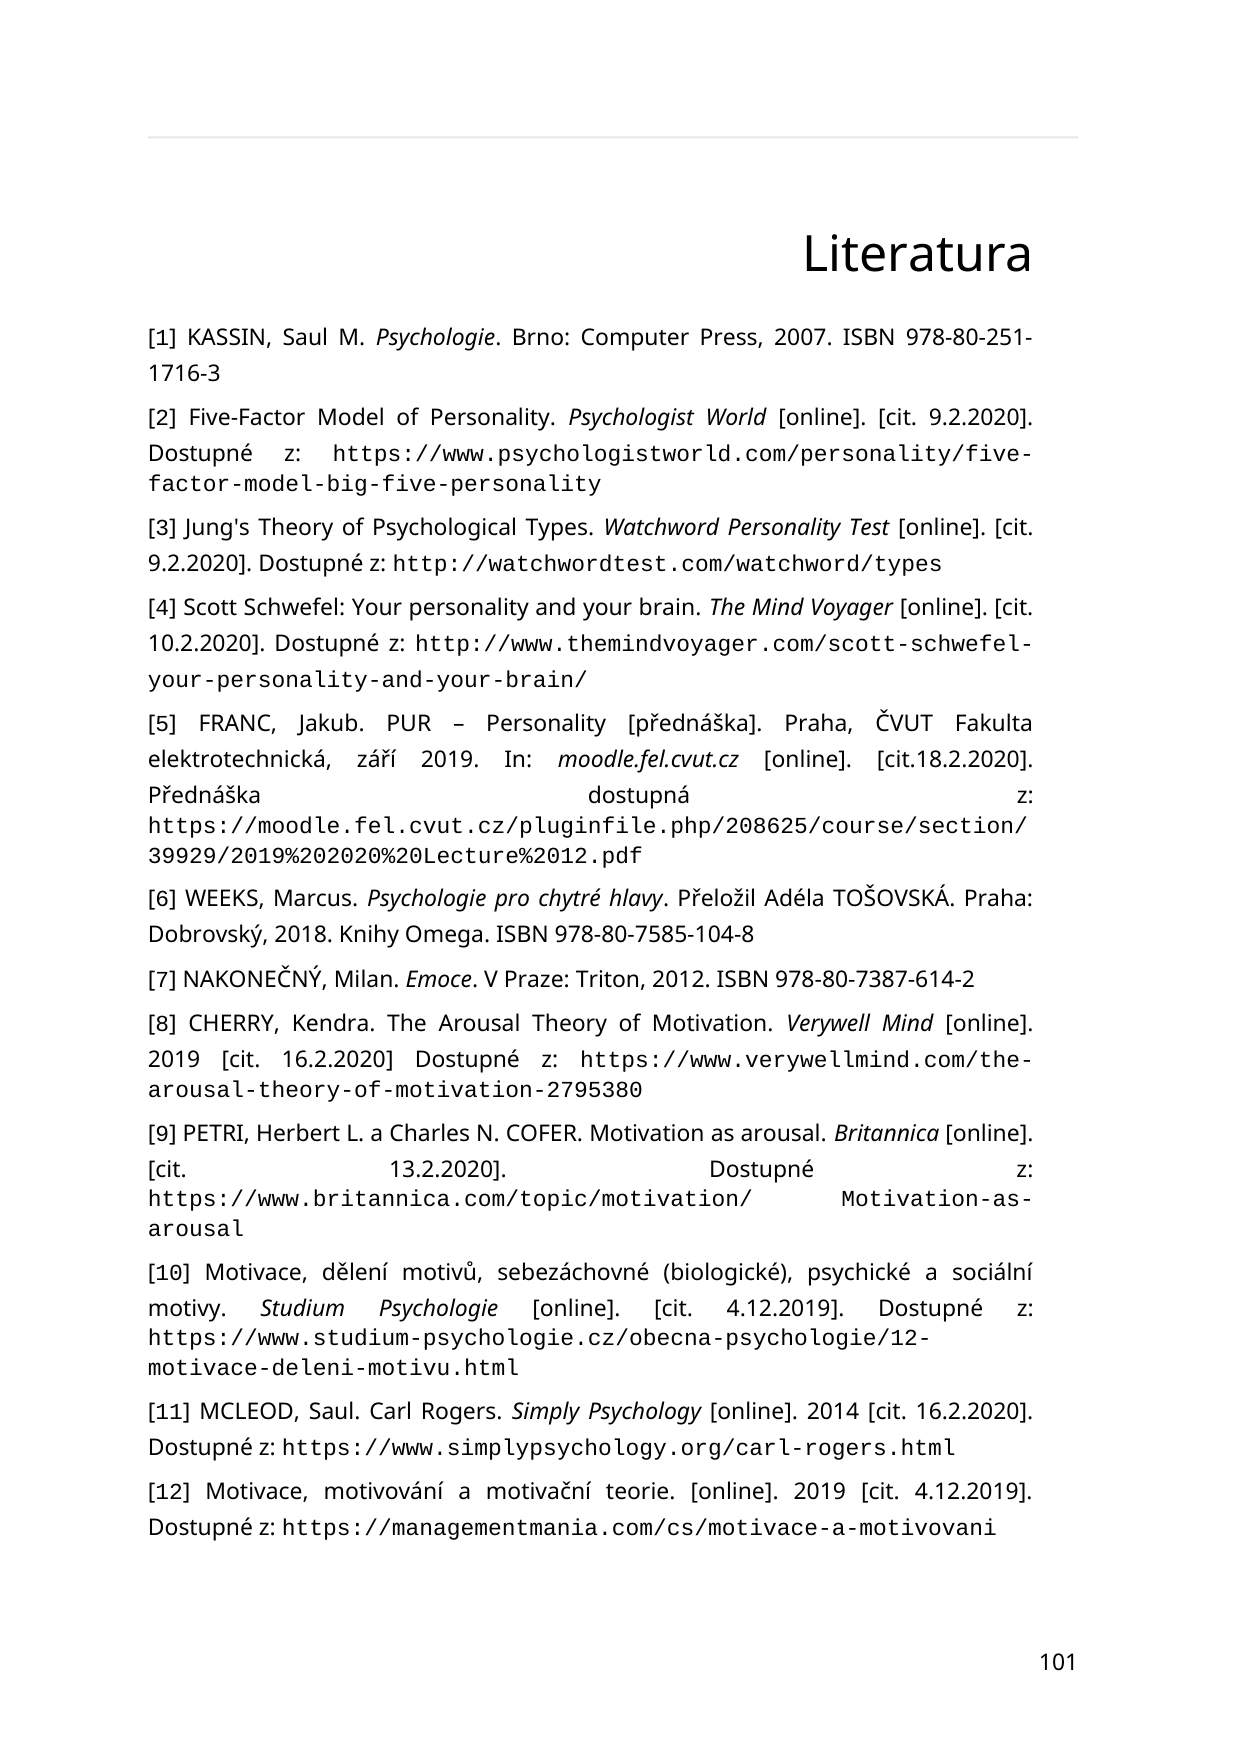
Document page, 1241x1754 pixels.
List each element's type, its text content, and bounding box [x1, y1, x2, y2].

text [12] Motivace, motivování a motivační teorie. [online]. 2019 [cit. 4.12.2019]. Dostupné z: https://managementmania.com/cs/motivace-a-motivovani [148, 1475, 1033, 1542]
text [10] Motivace, dělení motivů, sebezáchovné (biologické), psychické a sociální motivy. Studium Psychologie [online]. [cit. 4.12.2019]. Dostupné z: https://www.studium-psychologie.cz/obecna-psychologie/12-motivace-deleni-motivu.html [148, 1256, 1033, 1382]
subtitle Literatura [148, 217, 1033, 286]
text [5] FRANC, Jakub. PUR – Personality [přednáška]. Praha, ČVUT Fakulta elektrotechnická, září 2019. In: moodle.fel.cvut.cz [online]. [cit.18.2.2020]. Přednáška dostupná z: https://moodle.fel.cvut.cz/pluginfile.php/208625/course/section/39929/2019%202020%20Lecture%2012.pdf [148, 707, 1033, 870]
text [11] MCLEOD, Saul. Carl Rogers. Simply Psychology [online]. 2014 [cit. 16.2.2020]. Dostupné z: https://www.simplypsychology.org/carl-rogers.html [148, 1394, 1033, 1462]
text [6] WEEKS, Marcus. Psychologie pro chytré hlavy. Přeložil Adéla TOŠOVSKÁ. Praha: Dobrovský, 2018. Knihy Omega. ISBN 978-80-7585-104-8 [148, 882, 1033, 950]
text [8] CHERRY, Kendra. The Arousal Theory of Motivation. Verywell Mind [online]. 2019 [cit. 16.2.2020] Dostupné z: https://www.verywellmind.com/the-arousal-theory-of-motivation-2795380 [148, 1007, 1033, 1104]
text [4] Scott Schwefel: Your personality and your brain. The Mind Voyager [online]. [cit. 10.2.2020]. Dostupné z: http://www.themindvoyager.com/scott-schwefel-your-personality-and-your-brain/ [148, 591, 1033, 694]
text [9] PETRI, Herbert L. a Charles N. COFER. Motivation as arousal. Britannica [online]. [cit. 13.2.2020]. Dostupné z: https://www.britannica.com/topic/motivation/ Motivation-as-arousal [148, 1116, 1033, 1243]
text [1] KASSIN, Saul M. Psychologie. Brno: Computer Press, 2007. ISBN 978-80-251-1716-3 [148, 321, 1033, 388]
text [3] Jung's Theory of Psychological Types. Watchword Personality Test [online]. [cit. 9.2.2020]. Dostupné z: http://watchwordtest.com/watchword/types [148, 511, 1033, 578]
text [2] Five-Factor Model of Personality. Psychologist World [online]. [cit. 9.2.2020]. Dostupné z: https://www.psychologistworld.com/personality/five-factor-model-big-five-personality [148, 401, 1033, 498]
text [7] NAKONEČNÝ, Milan. Emoce. V Praze: Triton, 2012. ISBN 978-80-7387-614-2 [148, 963, 1033, 994]
